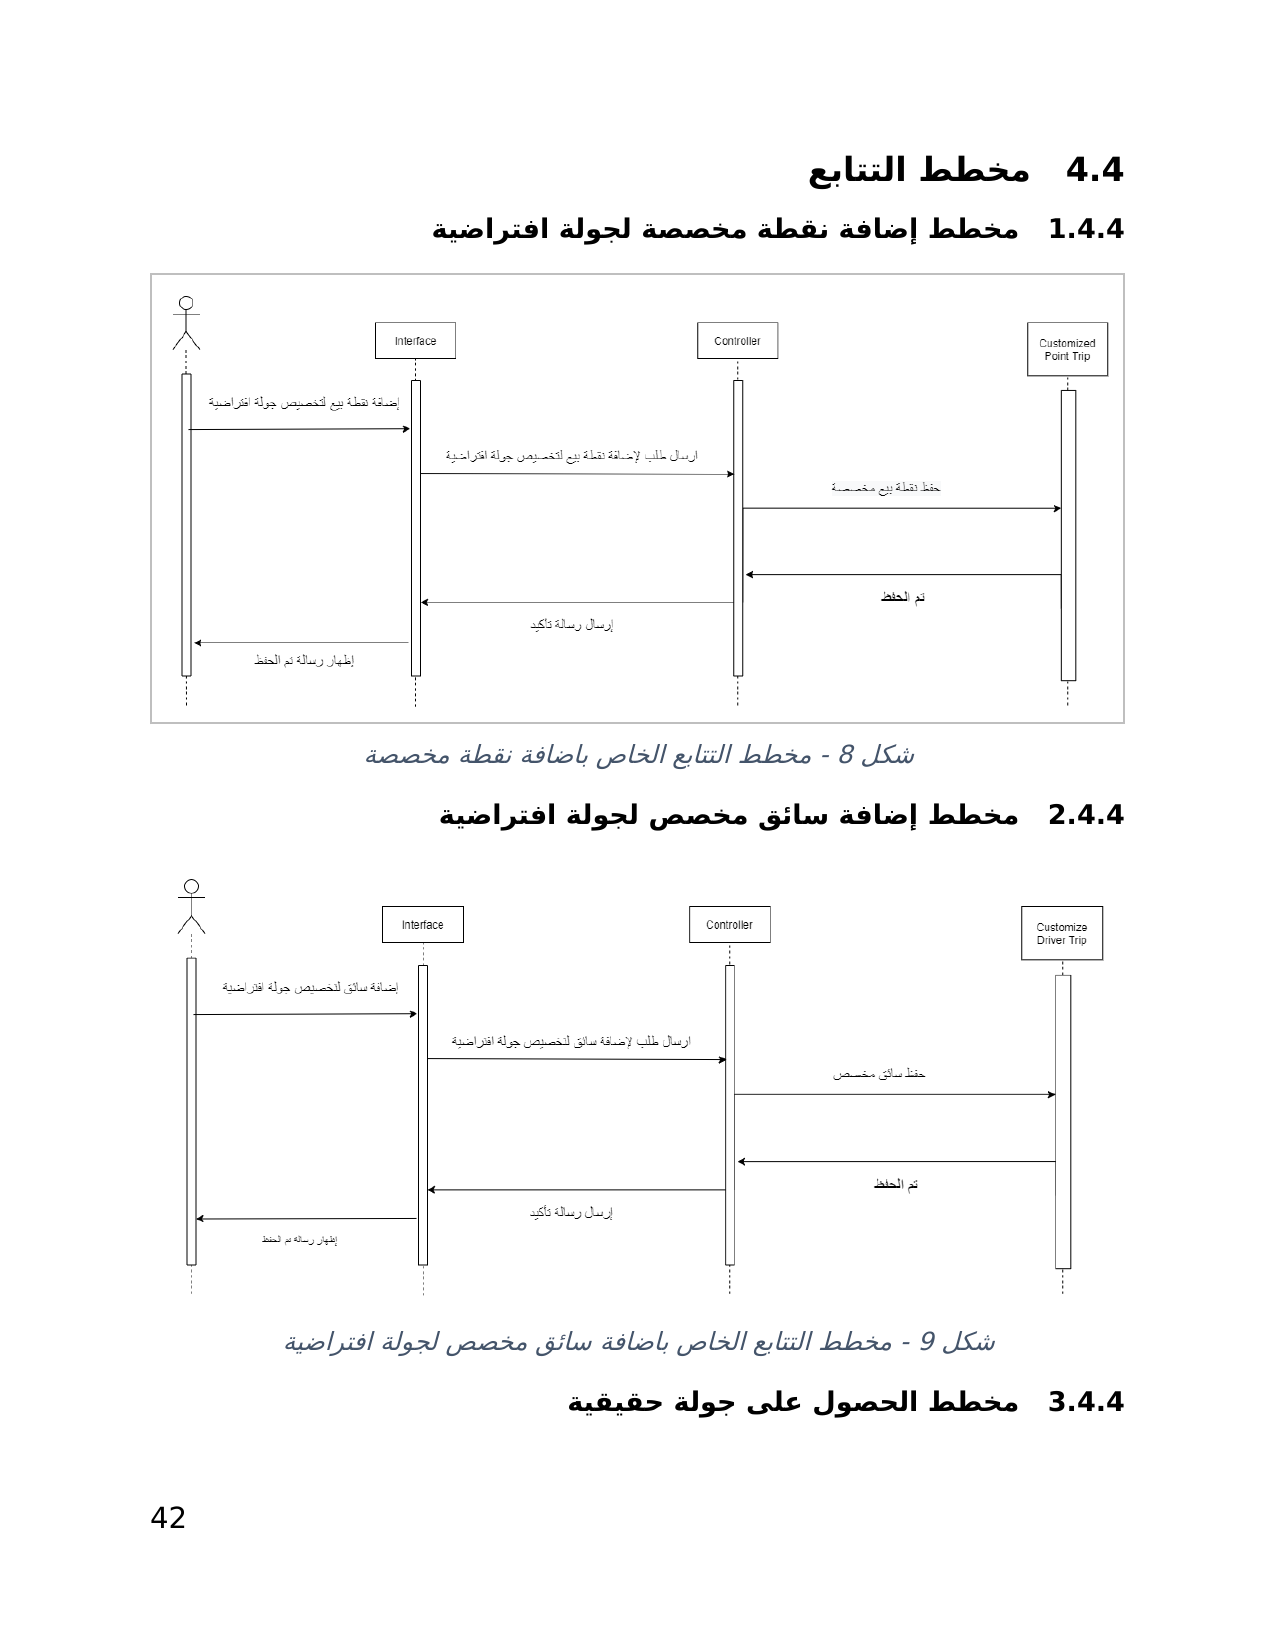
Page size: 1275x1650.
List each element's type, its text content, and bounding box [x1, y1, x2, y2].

picture [156, 858, 1118, 1312]
title 4.4 مخطط التتابع [150, 150, 1125, 189]
title 3.4.4 مخطط الحصول على جولة حقيقية [150, 1386, 1125, 1417]
title 2.4.4 مخطط إضافة سائق مخصص لجولة افتراضية [150, 799, 1125, 831]
title 1.4.4 مخطط إضافة نقطة مخصصة لجولة افتراضية [150, 214, 1125, 245]
picture [152, 275, 1123, 722]
